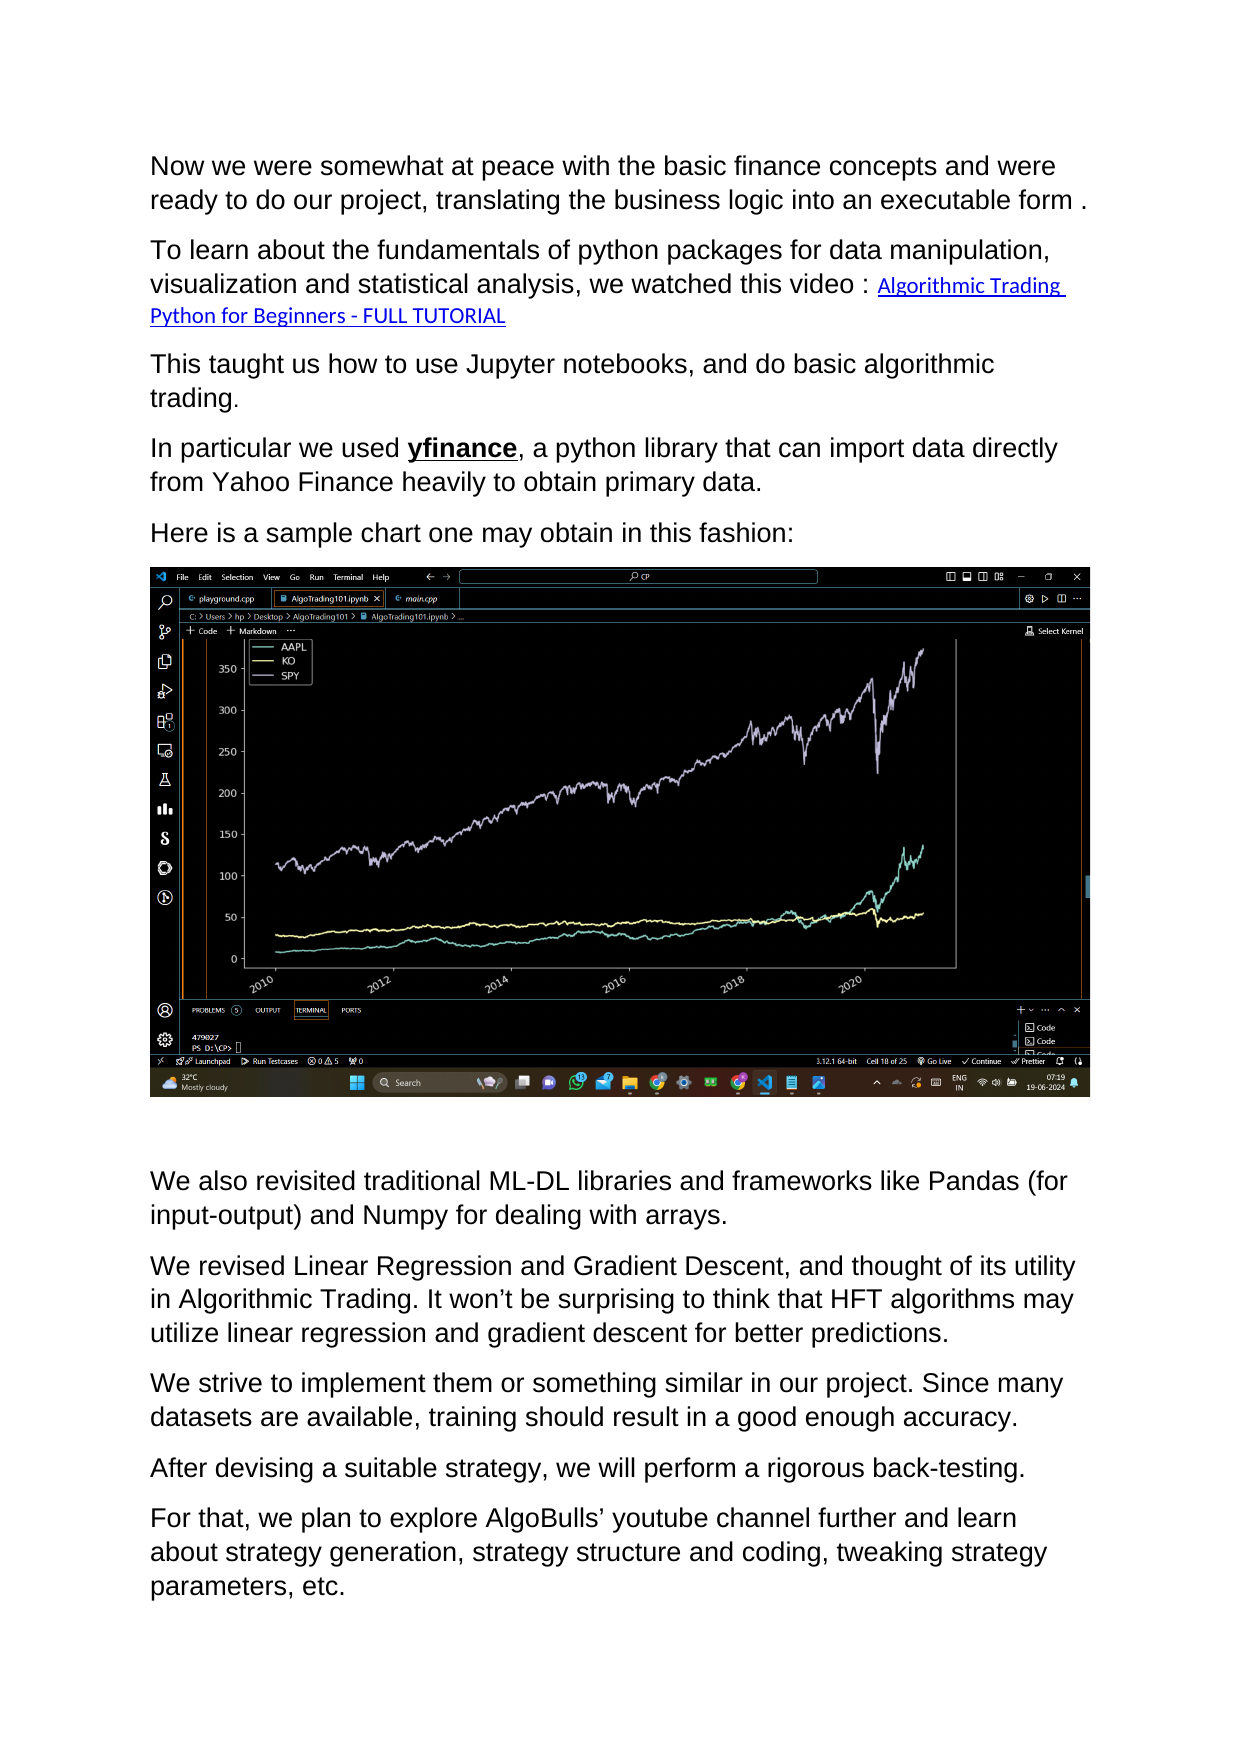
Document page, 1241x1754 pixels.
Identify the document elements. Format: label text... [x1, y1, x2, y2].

text This taught us how to use Jupyter notebooks, and do basic algorithmic trading. [150, 348, 1090, 413]
text Now we were somewhat at peace with the basic finance concepts and were ready to do our project, translating the business logic into an executable form . [150, 150, 1090, 215]
text We revised Linear Regression and Gradient Descent, and thought of its utility in Algorithmic Trading. It won’t be surprising to think that HFT algorithms may utilize linear regression and gradient descent for better predictions. [150, 1249, 1090, 1348]
text To learn about the fundamentals of python packages for data manipulation, visualization and statistical analysis, we watched this video : Algorithmic Trading Python for Beginners - FULL TUTORIAL [150, 234, 1090, 329]
text Here is a sample chart one may obtain in this fashion: [150, 517, 1090, 548]
text In particular we used yfinance, a python library that can import data directly from Yahoo Finance heavily to obtain primary data. [150, 432, 1090, 497]
text After devising a suitable strategy, we will perform a rigorous back-testing. [150, 1452, 1090, 1483]
text We also revisited traditional ML-DL libraries and frameworks like Pandas (for input-output) and Numpy for dealing with arrays. [150, 1165, 1090, 1230]
text For that, we plan to explore AlgoBulls’ youtube channel further and learn about strategy generation, strategy structure and coding, tweaking strategy parameters, etc. [150, 1502, 1090, 1601]
text We strive to implement them or something similar in our project. Since many datasets are available, training should result in a good enough accuracy. [150, 1367, 1090, 1432]
picture [150, 567, 1091, 1097]
